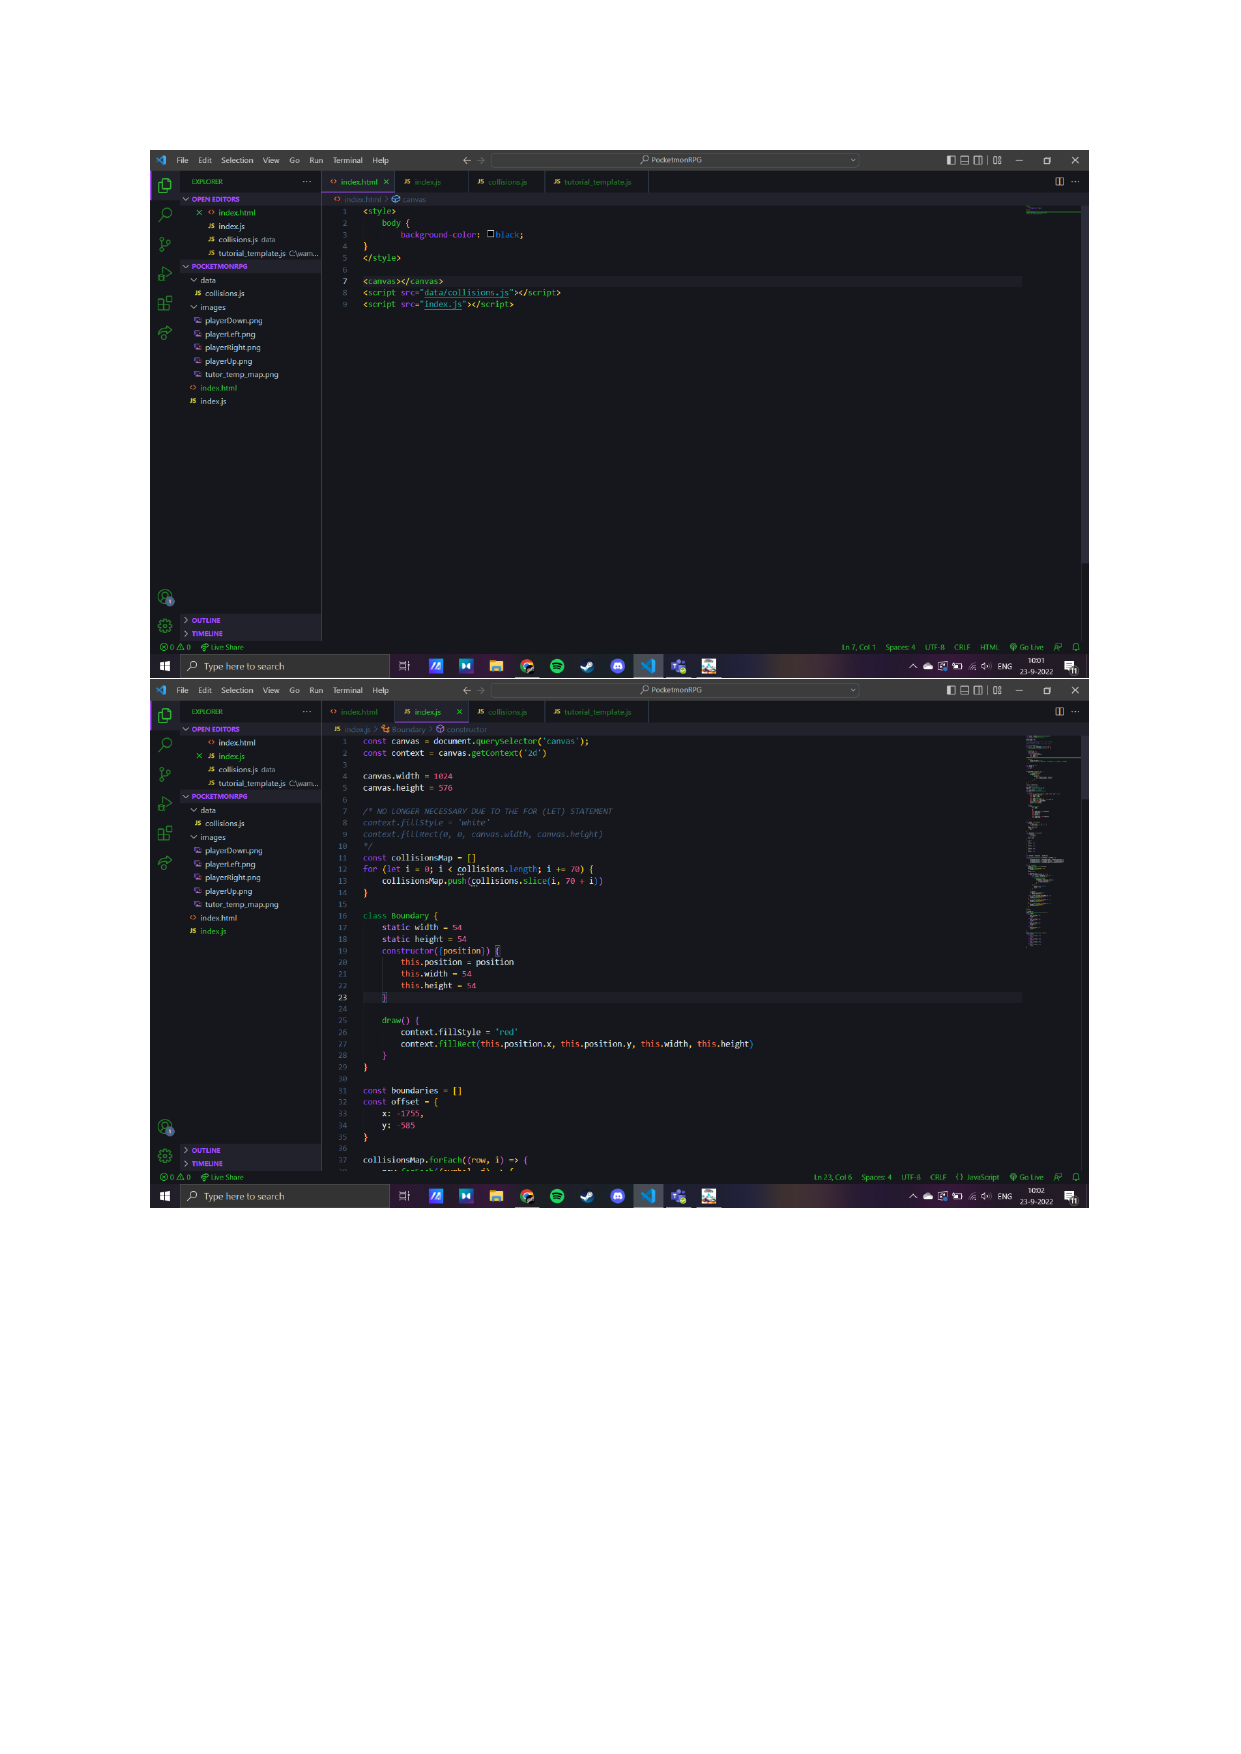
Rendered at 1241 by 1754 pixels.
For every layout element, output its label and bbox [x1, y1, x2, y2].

picture [150, 150, 1089, 678]
picture [150, 679, 1089, 1208]
